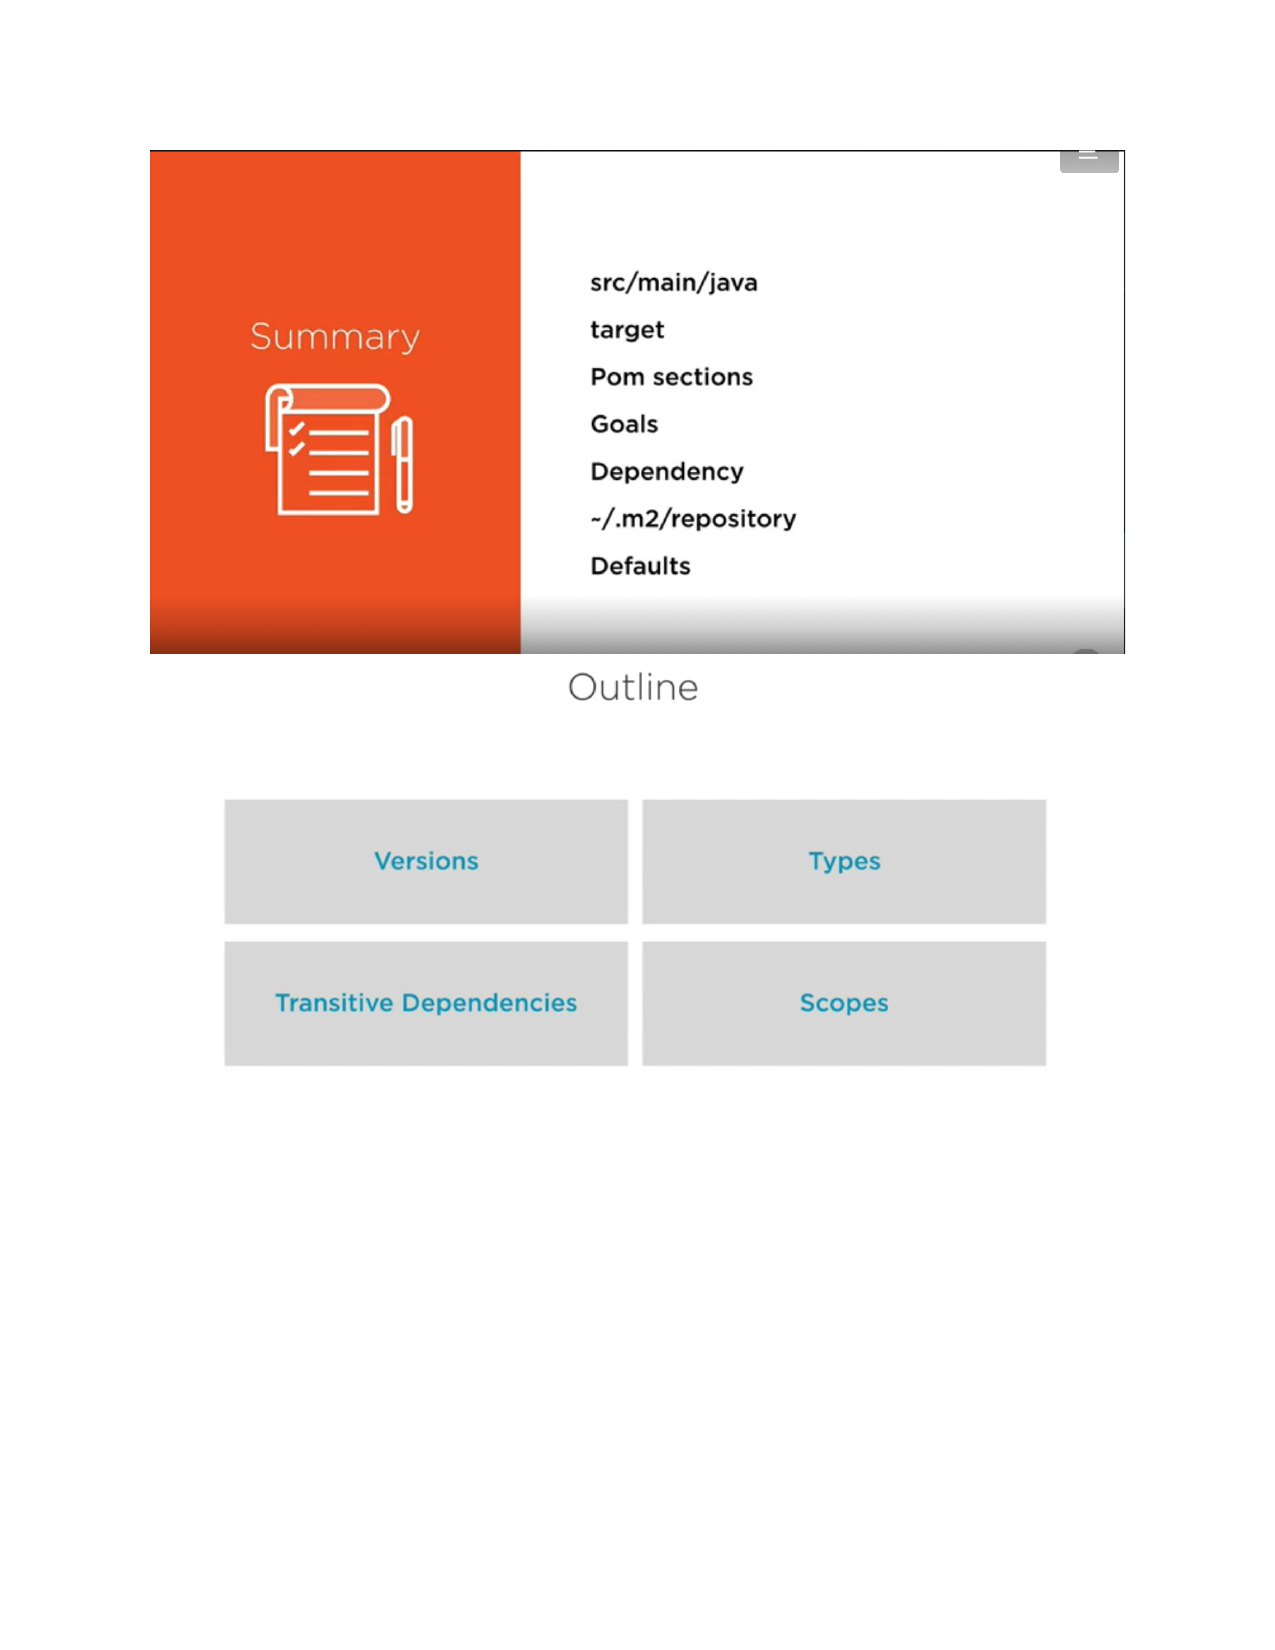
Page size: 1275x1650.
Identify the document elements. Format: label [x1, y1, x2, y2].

picture [150, 150, 1125, 654]
picture [150, 655, 1125, 1109]
